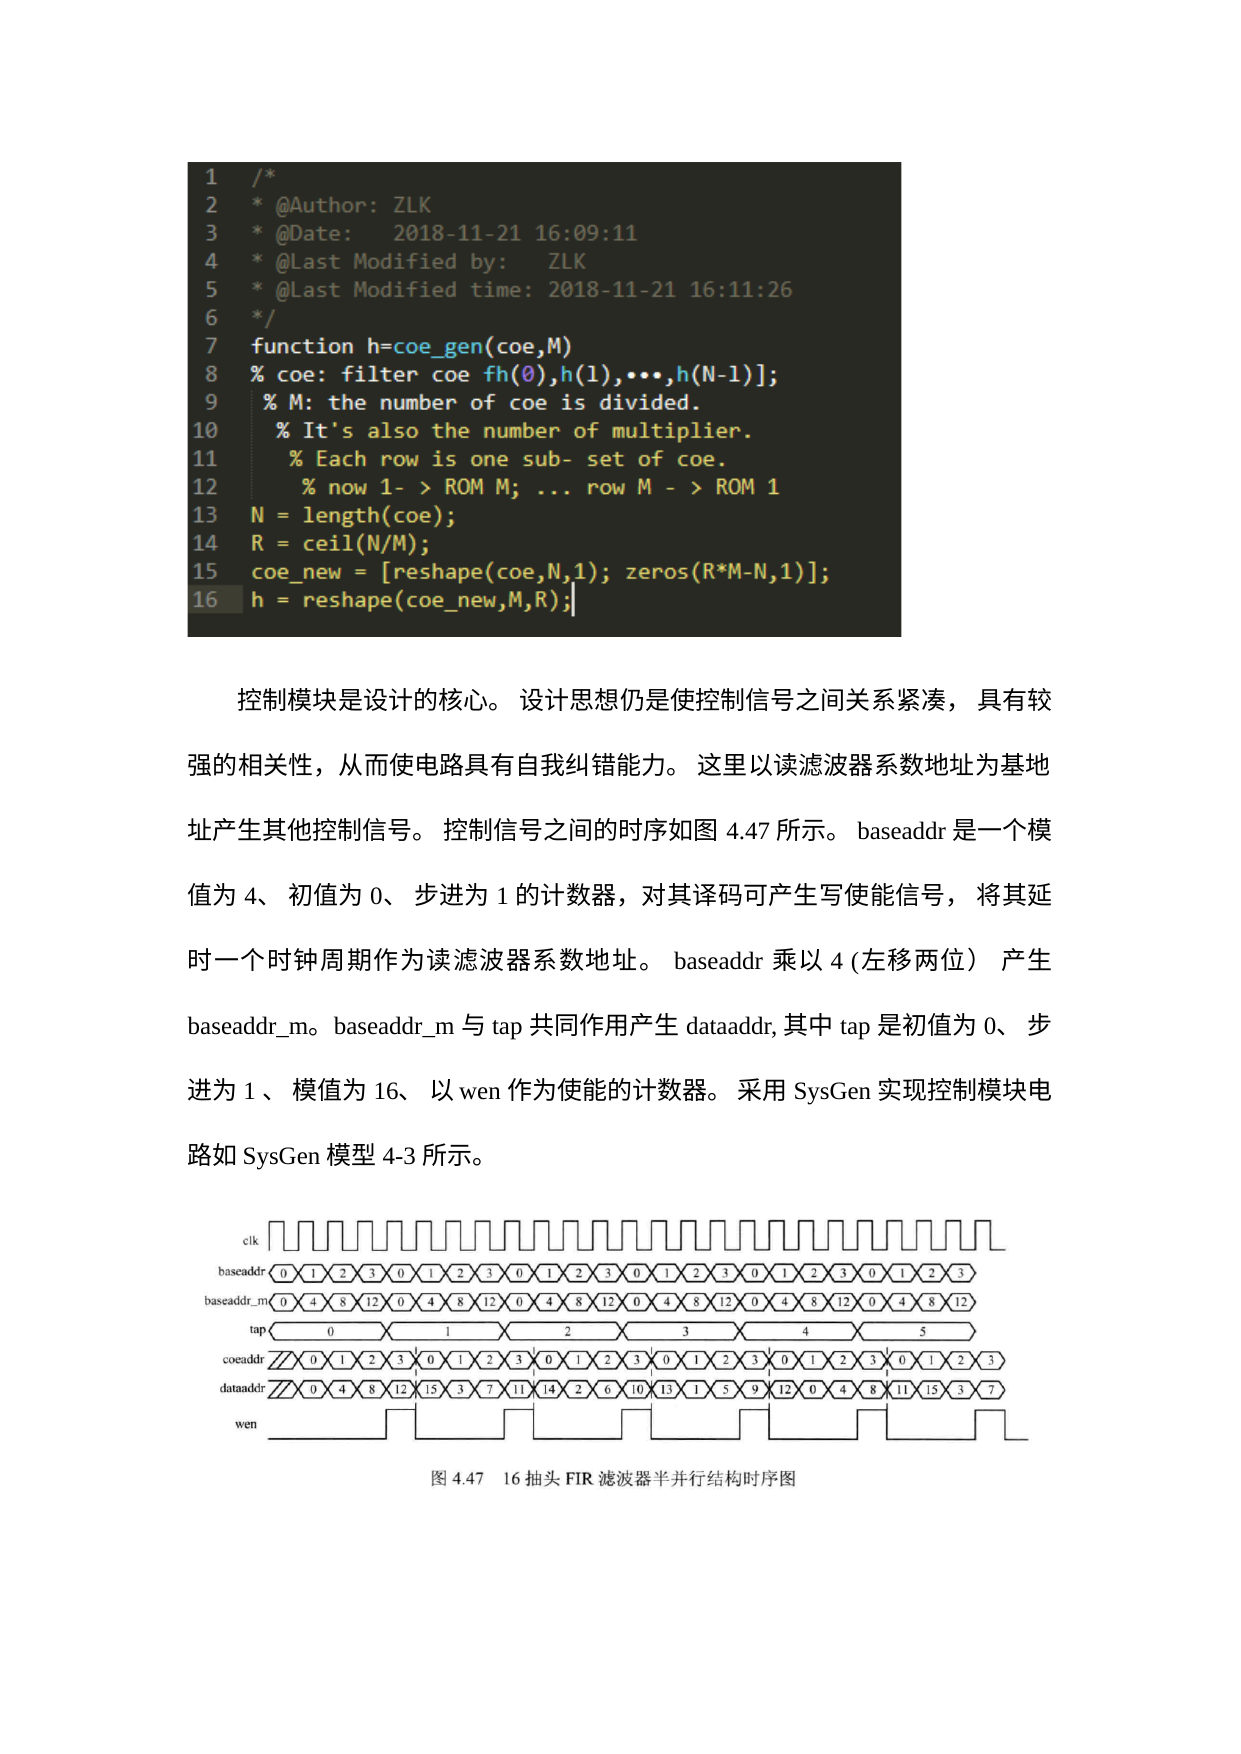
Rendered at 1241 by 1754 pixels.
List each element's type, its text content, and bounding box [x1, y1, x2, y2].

text 控制模块是设计的核心。 设计思想仍是使控制信号之间关系紧凑， 具有较强的相关性，从而使电路具有自我纠错能力。 这里以读滤波器系数地址为基地址产生其他控制信号。 控制信号之间的时序如图 4.47 所示。 baseaddr 是一个模值为 4、 初值为 0、 步进为 1 的计数器，对其译码可产生写使能信号， 将其延时一个时钟周期作为读滤波器系数地址。 baseaddr 乘以4 (左移两位） 产生 baseaddr_m。baseaddr_m 与 tap 共同作用产生 dataaddr, 其中 tap 是初值为 0、 步进为 1 、 模值为 16、 以wen 作为使能的计数器。 采用 SysGen 实现控制模块电路如SysGen 模型 4-3 所示。 [187, 666, 1053, 1186]
picture [187, 1202, 1053, 1511]
picture [187, 162, 902, 637]
